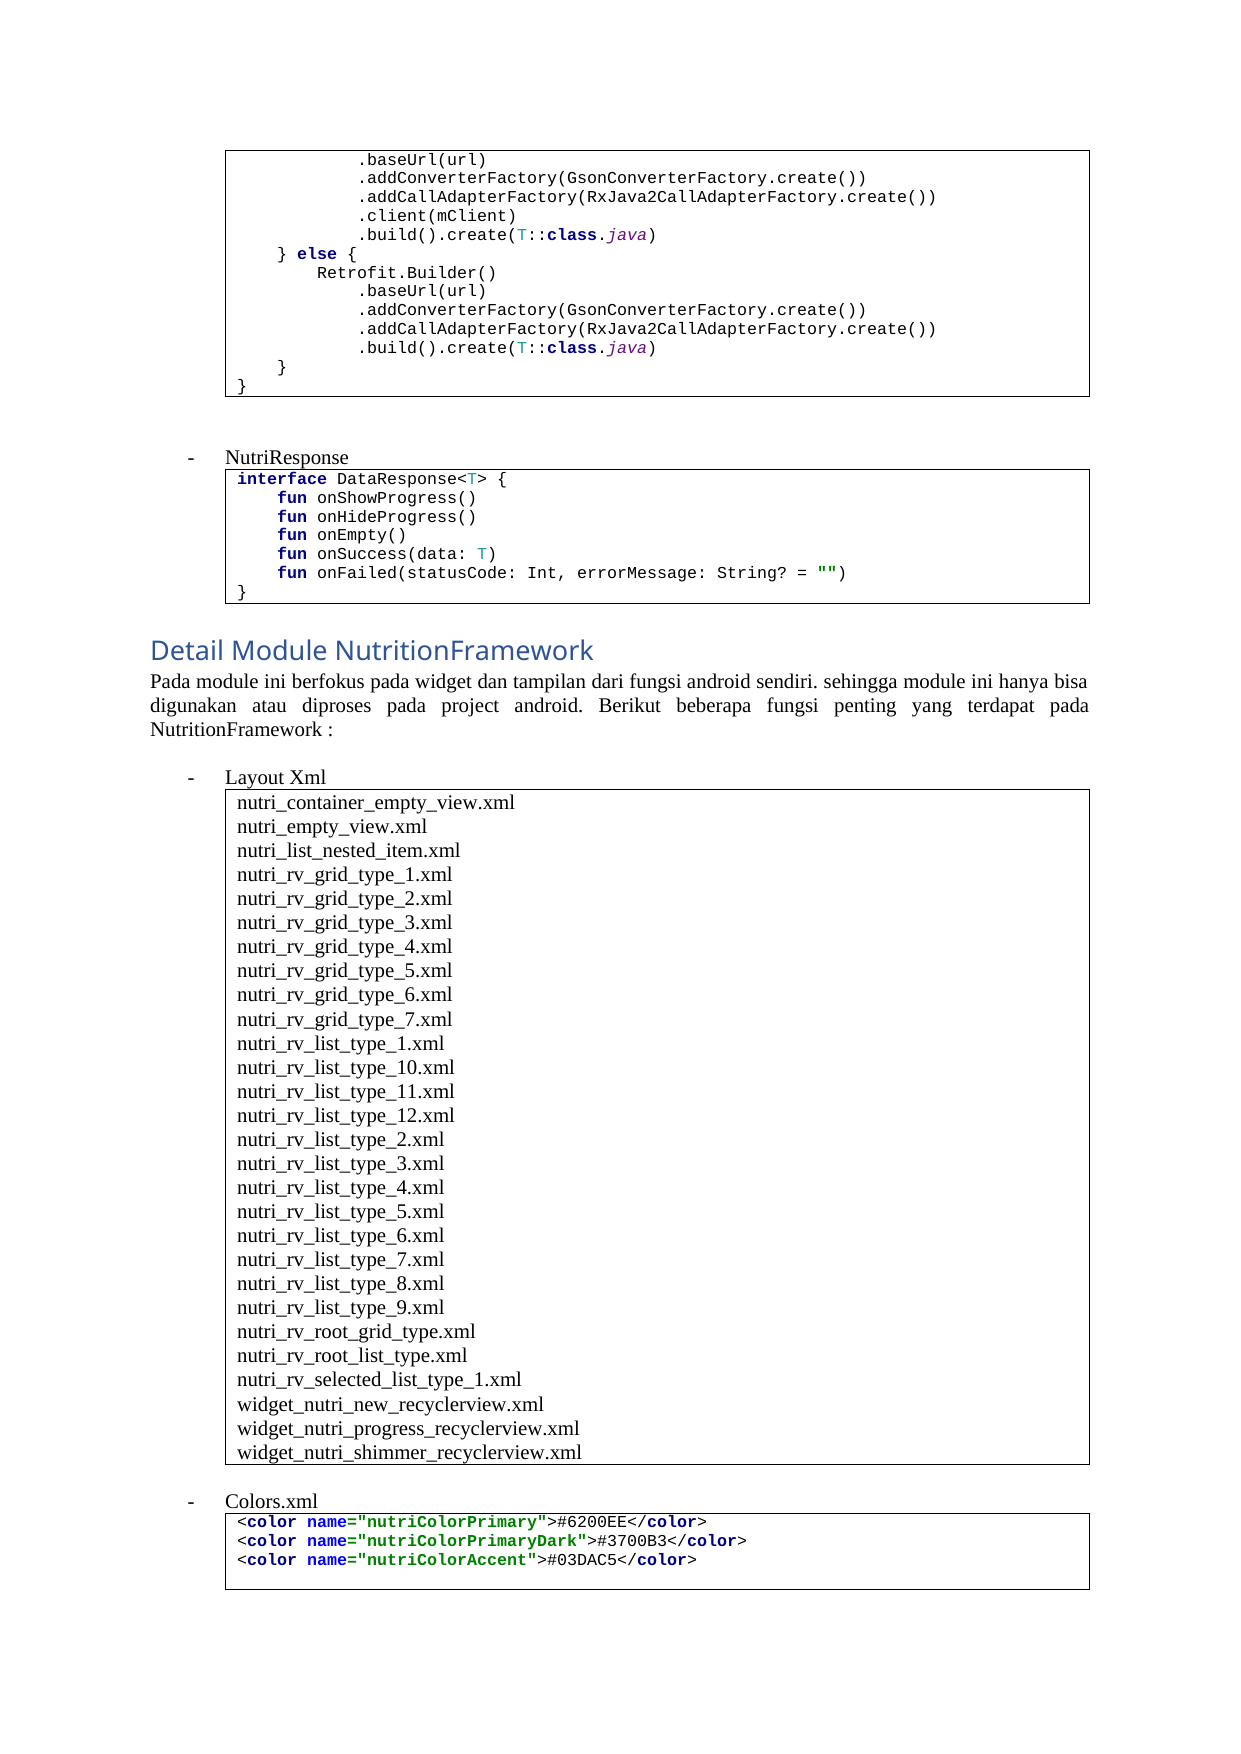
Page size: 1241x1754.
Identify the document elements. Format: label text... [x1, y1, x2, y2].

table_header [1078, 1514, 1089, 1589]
list Layout Xml [187, 765, 1090, 789]
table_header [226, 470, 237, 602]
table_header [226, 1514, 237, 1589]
list NutriResponse [187, 445, 1090, 469]
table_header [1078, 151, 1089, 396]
text Pada module ini berfokus pada widget dan tampilan dari fungsi android sendiri. sehingga module ini hanya bisa digunakan atau diproses pada project android. Berikut beberapa fungsi penting yang terdapat pada NutritionFramework : [150, 668, 1090, 741]
table_header nutri_container_empty_view.xml nutri_empty_view.xml nutri_list_nested_item.xml nutri_rv_grid_type_1.xml nutri_rv_grid_type_2.xml nutri_rv_grid_type_3.xml nutri_rv_grid_type_4.xml nutri_rv_grid_type_5.xml nutri_rv_grid_type_6.xml nutri_rv_grid_type_7.xml nutri_rv_list_type_1.xml nutri_rv_list_type_10.xml nutri_rv_list_type_11.xml nutri_rv_list_type_12.xml nutri_rv_list_type_2.xml nutri_rv_list_type_3.xml nutri_rv_list_type_4.xml nutri_rv_list_type_5.xml nutri_rv_list_type_6.xml nutri_rv_list_type_7.xml nutri_rv_list_type_8.xml nutri_rv_list_type_9.xml nutri_rv_root_grid_type.xml nutri_rv_root_list_type.xml nutri_rv_selected_list_type_1.xml widget_nutri_new_recyclerview.xml widget_nutri_progress_recyclerview.xml widget_nutri_shimmer_recyclerview.xml [226, 790, 1089, 1464]
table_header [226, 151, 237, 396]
subtitle Detail Module NutritionFramework [150, 632, 1090, 668]
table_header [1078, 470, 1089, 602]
list Colors.xml [187, 1489, 1090, 1513]
